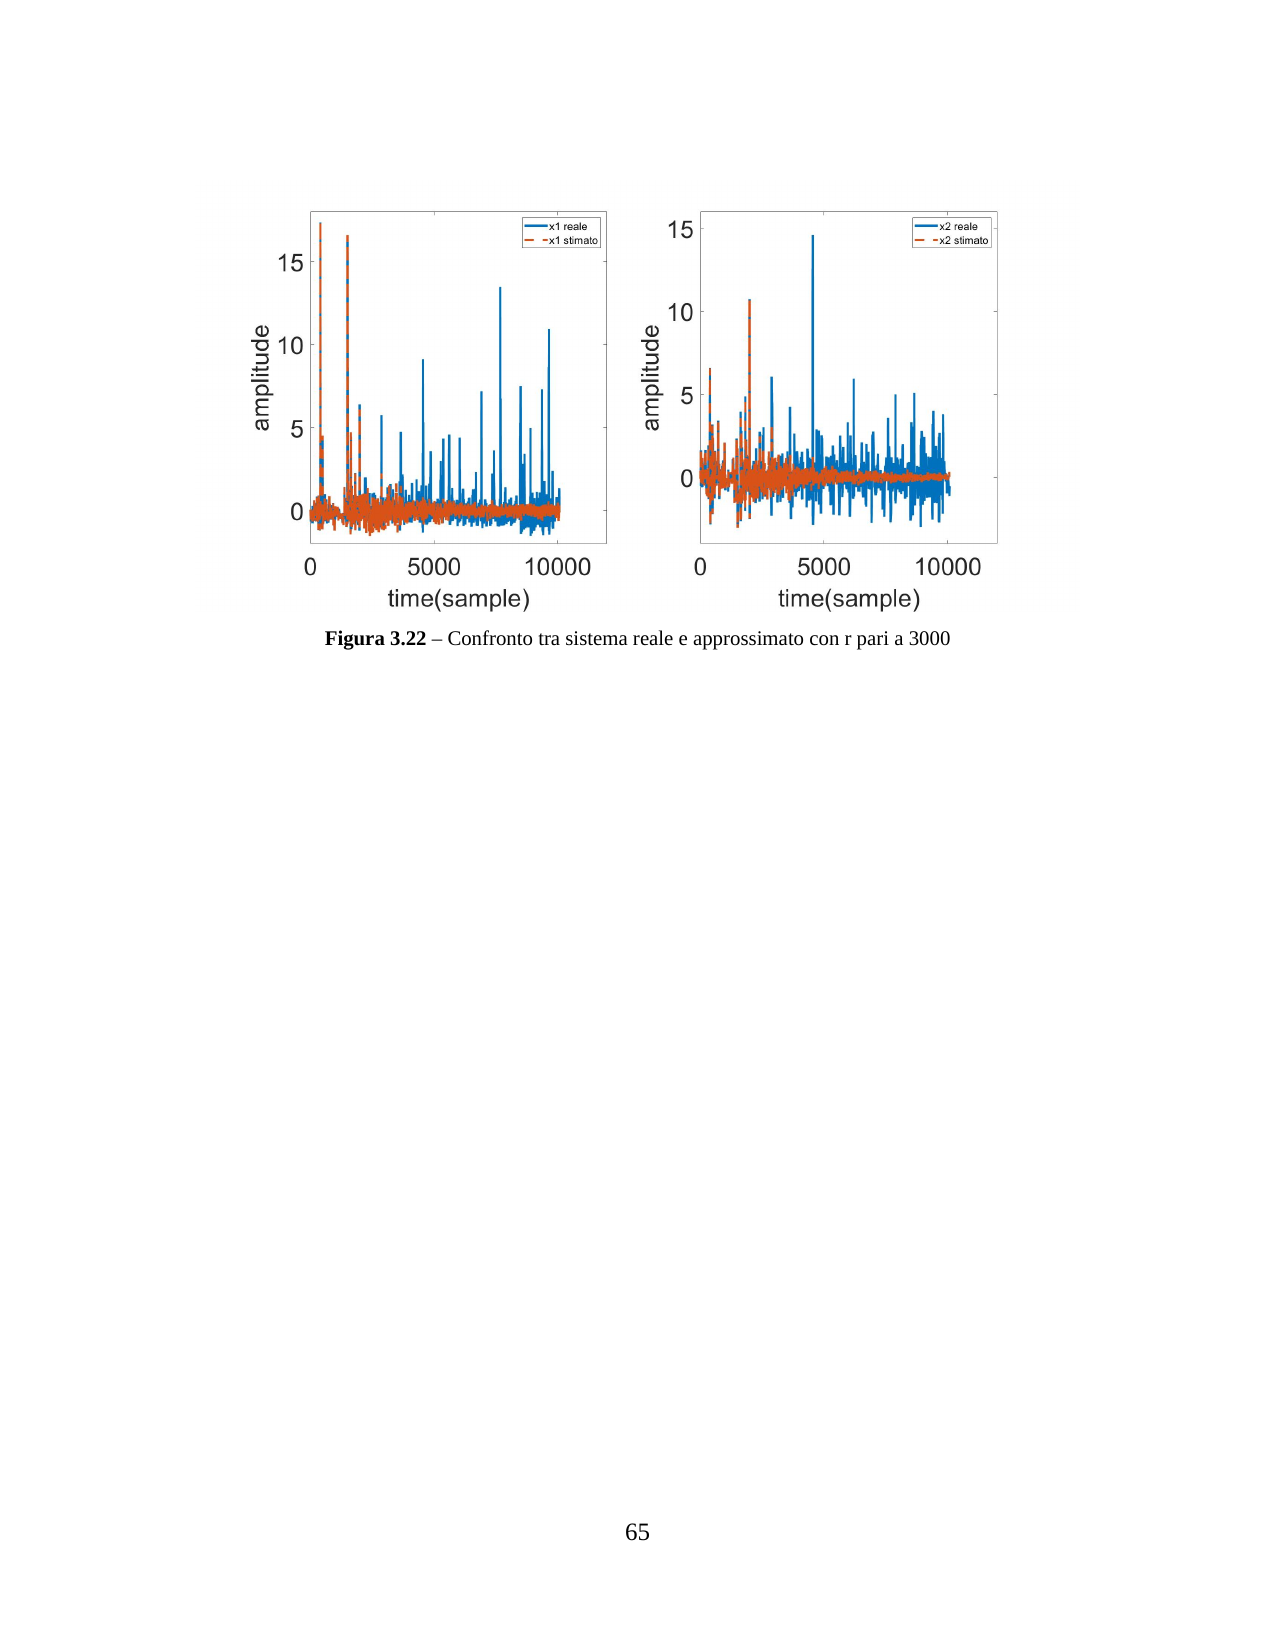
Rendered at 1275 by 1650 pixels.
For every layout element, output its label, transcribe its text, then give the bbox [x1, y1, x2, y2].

picture [195, 180, 1080, 612]
text Figura 3.22 – Confronto tra sistema reale e approssimato con r pari a 3000 [195, 626, 1080, 650]
